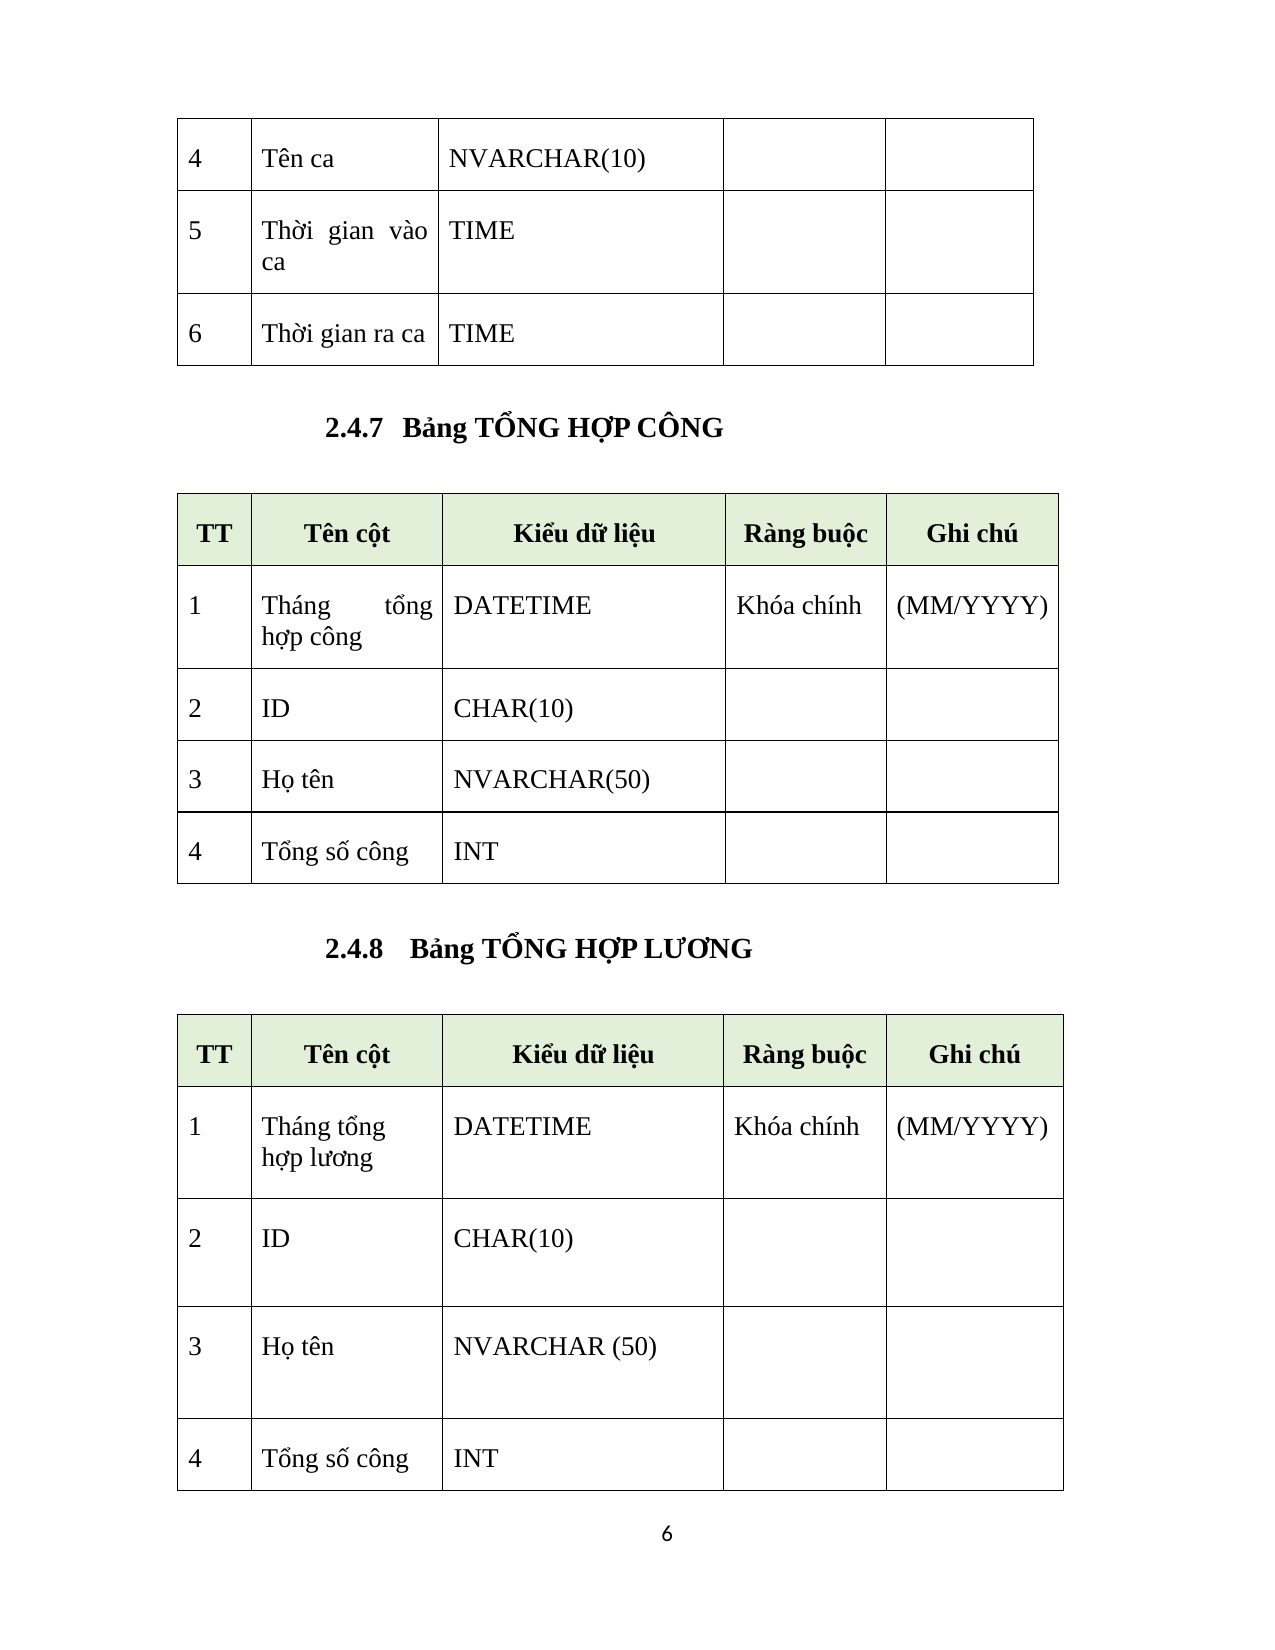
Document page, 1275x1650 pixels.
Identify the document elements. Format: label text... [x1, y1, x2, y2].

table_header Kiểu dữ liệu [443, 1015, 723, 1086]
table_cell [724, 191, 885, 293]
table_cell [726, 741, 886, 811]
table_header Kiểu dữ liệu [443, 494, 725, 565]
table_cell [726, 669, 886, 739]
table_cell Tổng số công [252, 813, 442, 883]
table_cell ID [252, 669, 442, 739]
table_cell [887, 1307, 1063, 1418]
table_cell Khóa chính [726, 566, 886, 668]
table_cell Tháng tổng hợp lương [252, 1087, 442, 1198]
table_cell DATETIME [443, 566, 725, 668]
table_cell NVARCHAR(50) [443, 741, 725, 811]
table_cell 1 [178, 566, 251, 668]
table_cell 3 [178, 1307, 251, 1418]
table_cell (MM/YYYY) [887, 566, 1058, 668]
table_cell [724, 119, 885, 190]
table_header TT [178, 494, 251, 565]
table_cell Họ tên [252, 741, 442, 811]
table_cell [887, 669, 1058, 739]
table_cell Thời gian ra ca [252, 294, 438, 364]
table_cell ID [252, 1199, 442, 1306]
table_cell Khóa chính [724, 1087, 886, 1198]
table_cell 4 [178, 119, 251, 190]
table_cell NVARCHAR(10) [439, 119, 723, 190]
subtitle Bảng TỔNG HỢP CÔNG [325, 410, 1039, 444]
table_cell CHAR(10) [443, 669, 725, 739]
table_cell Tên ca [252, 119, 438, 190]
table_cell Thời gian vào ca [252, 191, 438, 293]
table_cell [886, 191, 1033, 293]
table_cell [887, 1199, 1063, 1306]
table_cell [724, 294, 885, 364]
table_cell DATETIME [443, 1087, 723, 1198]
table_cell 5 [178, 191, 251, 293]
table_header Tên cột [252, 1015, 442, 1086]
table_cell [887, 1419, 1063, 1490]
table_header Ràng buộc [726, 494, 886, 565]
table_cell TIME [439, 294, 723, 364]
table_cell [886, 119, 1033, 190]
table_cell 4 [178, 813, 251, 883]
table_header Tên cột [252, 494, 442, 565]
table_cell 4 [178, 1419, 251, 1490]
table_header Ràng buộc [724, 1015, 886, 1086]
table_cell INT [443, 813, 725, 883]
table_cell TIME [439, 191, 723, 293]
table_cell 1 [178, 1087, 251, 1198]
table_header Ghi chú [887, 494, 1058, 565]
table_cell NVARCHAR (50) [443, 1307, 723, 1418]
table_cell Tháng tổng hợp công [252, 566, 442, 668]
table_cell [726, 813, 886, 883]
table_cell 6 [178, 294, 251, 364]
table_cell 3 [178, 741, 251, 811]
table_cell [887, 813, 1058, 883]
table_cell Họ tên [252, 1307, 442, 1418]
table_header Ghi chú [887, 1015, 1063, 1086]
table_cell [887, 741, 1058, 811]
table_cell CHAR(10) [443, 1199, 723, 1306]
table_cell [724, 1307, 886, 1418]
table_cell 2 [178, 669, 251, 739]
table_cell [886, 294, 1033, 364]
table_header TT [178, 1015, 251, 1086]
table_cell 2 [178, 1199, 251, 1306]
subtitle Bảng TỔNG HỢP LƯƠNG [325, 931, 1039, 964]
table_cell Tổng số công [252, 1419, 442, 1490]
table_cell [724, 1199, 886, 1306]
table_cell [724, 1419, 886, 1490]
table_cell INT [443, 1419, 723, 1490]
table_cell (MM/YYYY) [887, 1087, 1063, 1198]
